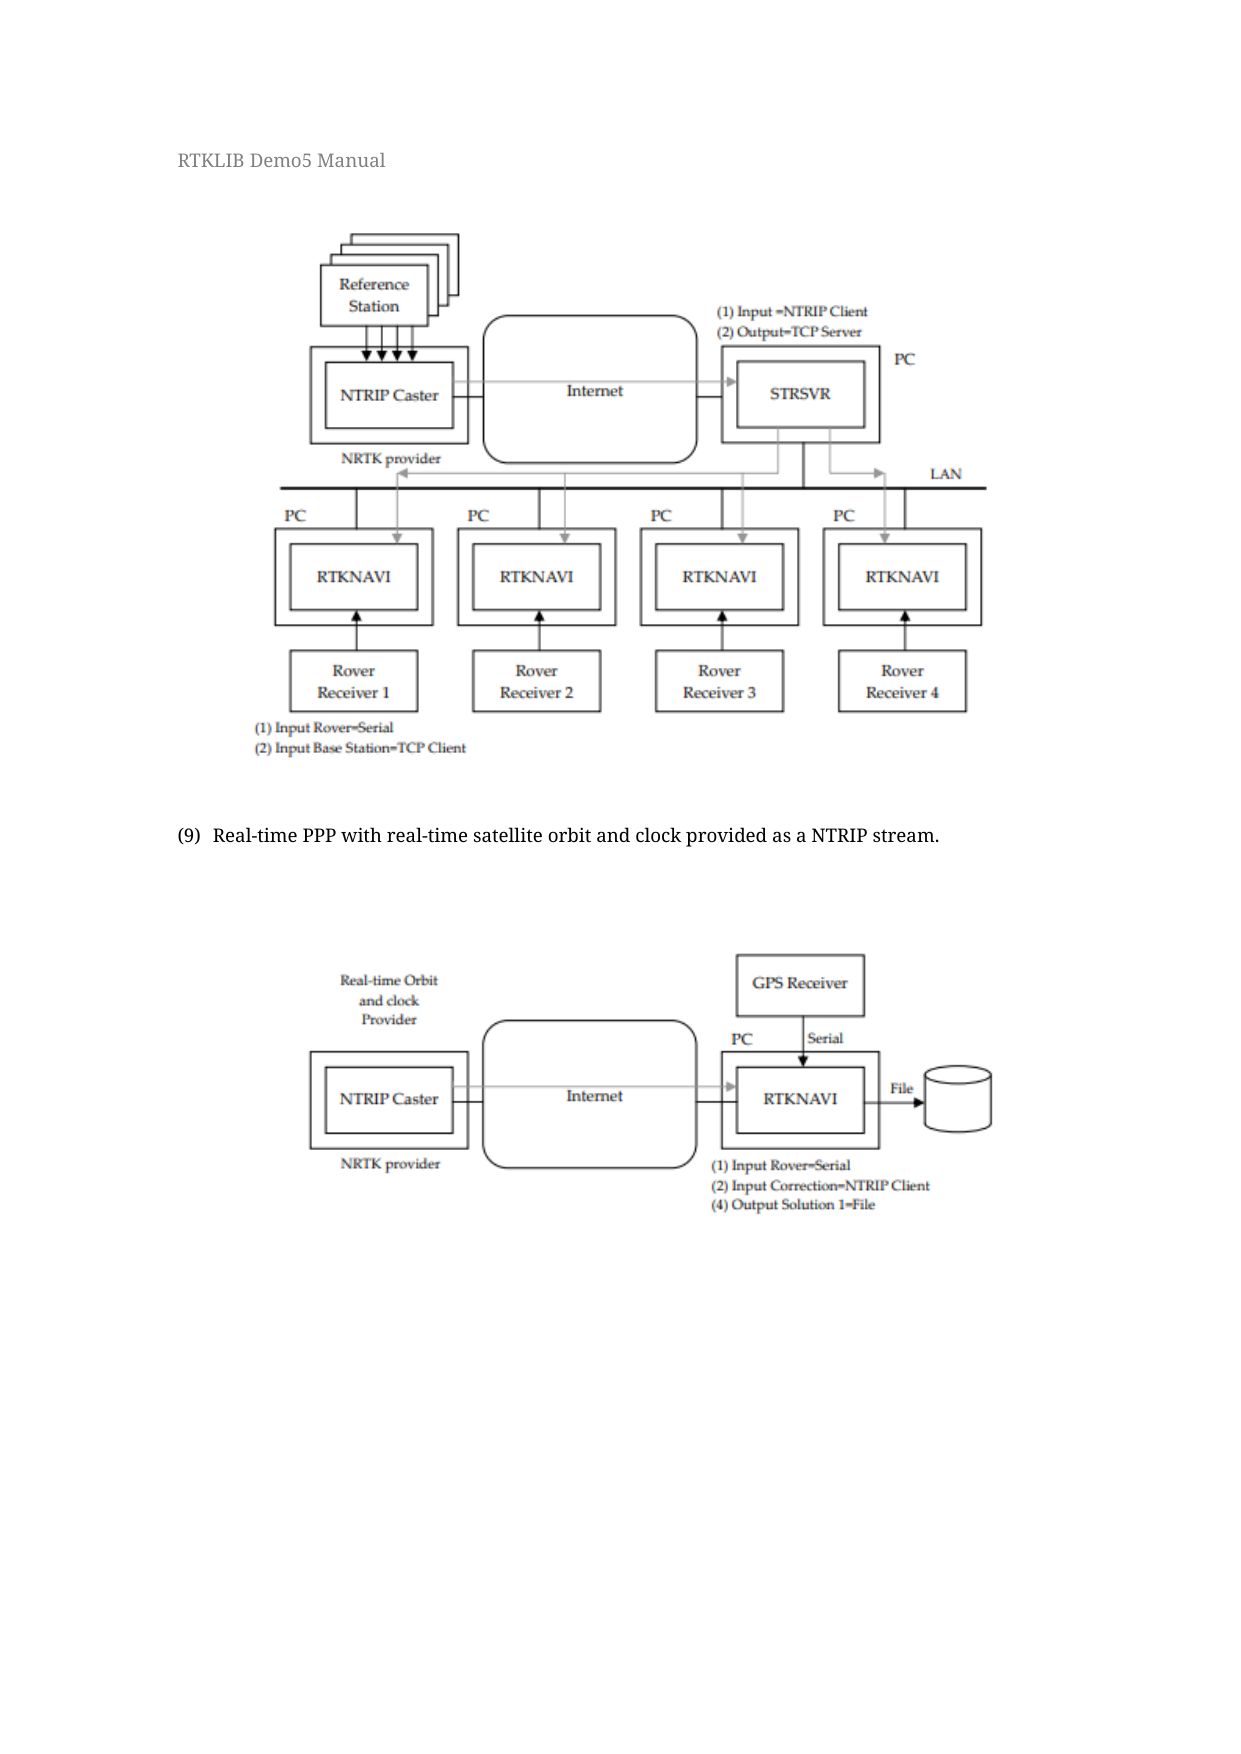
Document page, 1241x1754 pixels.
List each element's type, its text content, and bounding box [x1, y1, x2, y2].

picture [192, 207, 1048, 814]
picture [229, 930, 1011, 1255]
